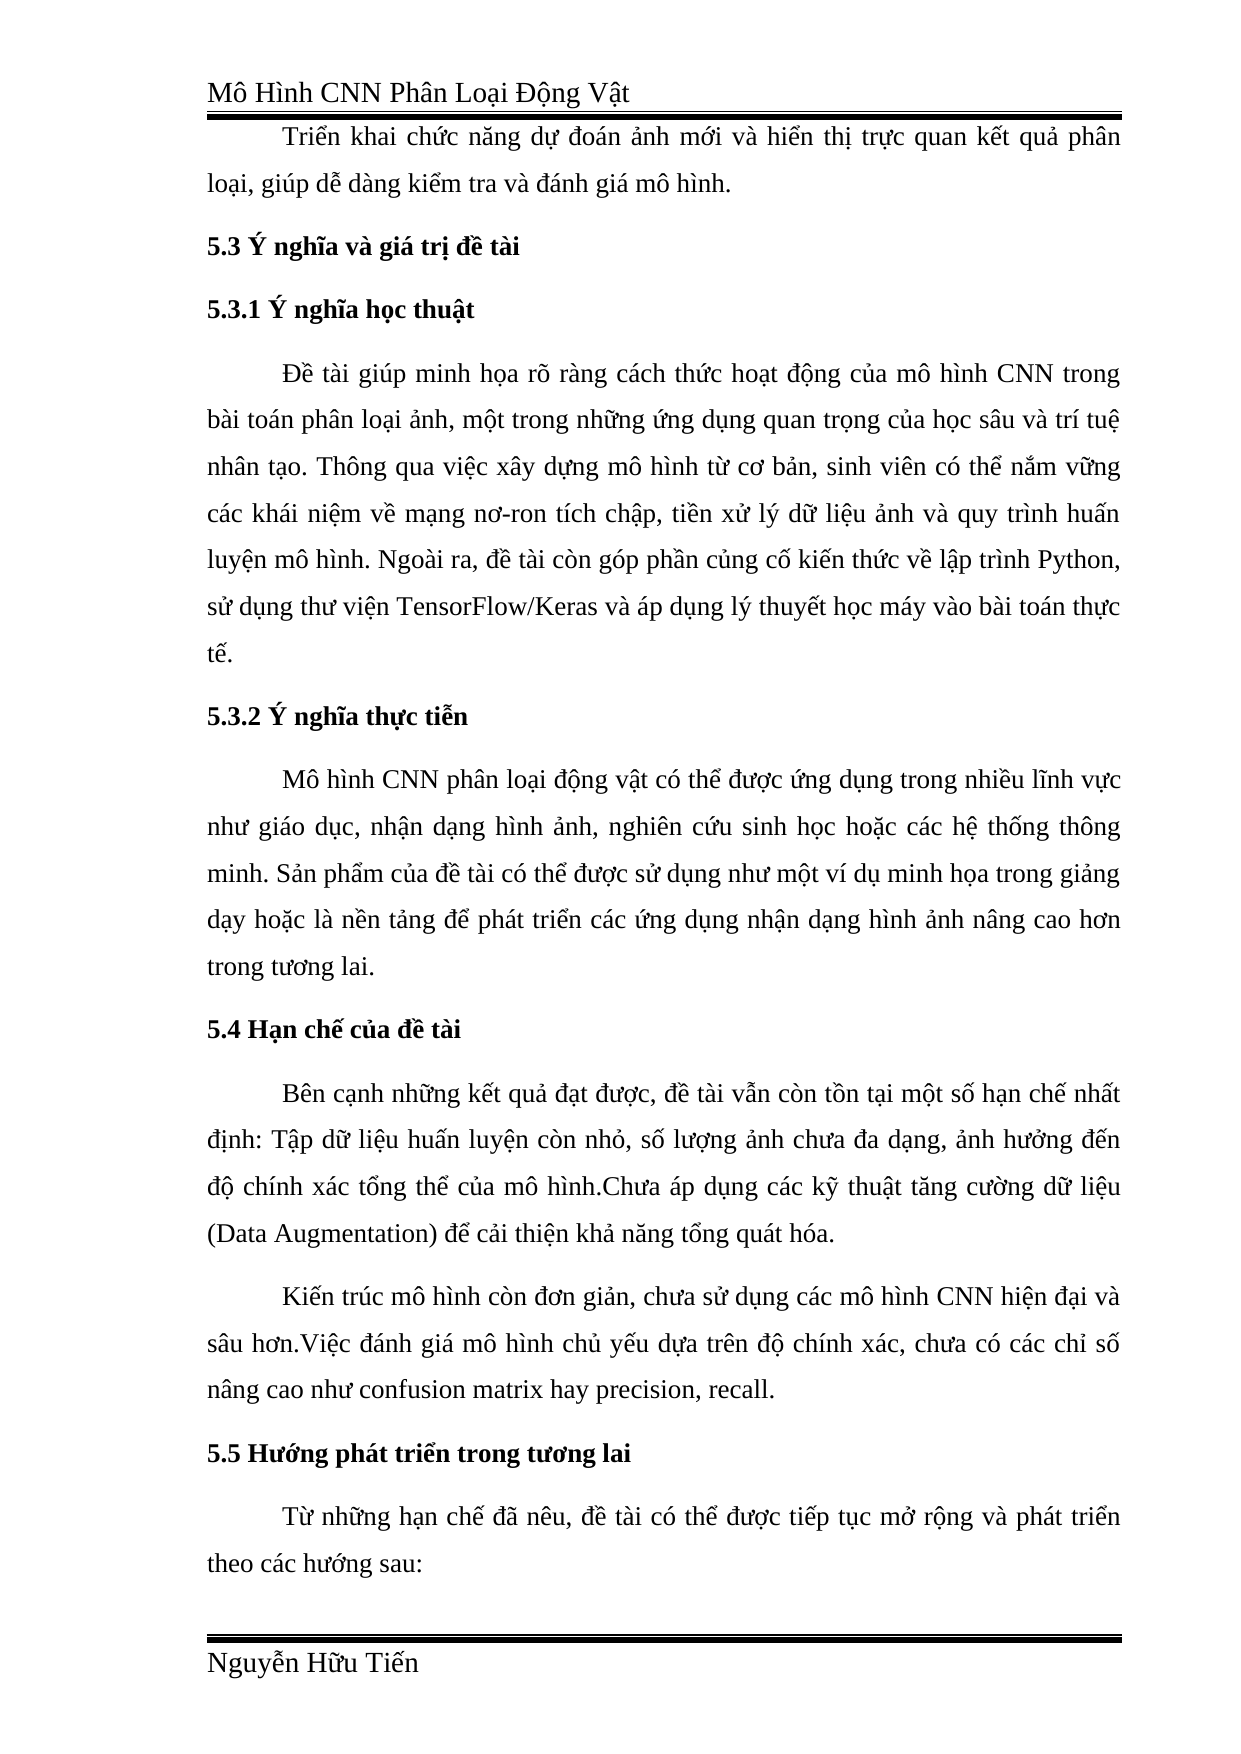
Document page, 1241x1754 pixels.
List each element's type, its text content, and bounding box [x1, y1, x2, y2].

list Từ những hạn chế đã nêu, đề tài có thể được tiếp tục mở rộng và phát triển theo các hướng sau: [207, 1500, 1122, 1578]
list Hướng phát triển trong tương lai [207, 1437, 1122, 1468]
list Hạn chế của đề tài [207, 1013, 1122, 1044]
list Ý nghĩa học thuật [207, 293, 1122, 324]
list Triển khai chức năng dự đoán ảnh mới và hiển thị trực quan kết quả phân loại, giúp dễ dàng kiểm tra và đánh giá mô hình. [207, 120, 1122, 198]
list Bên cạnh những kết quả đạt được, đề tài vẫn còn tồn tại một số hạn chế nhất định: Tập dữ liệu huấn luyện còn nhỏ, số lượng ảnh chưa đa dạng, ảnh hưởng đến độ chính xác tổng thể của mô hình.Chưa áp dụng các kỹ thuật tăng cường dữ liệu (Data Augmentation) để cải thiện khả năng tổng quát hóa. [207, 1077, 1122, 1248]
list Đề tài giúp minh họa rõ ràng cách thức hoạt động của mô hình CNN trong bài toán phân loại ảnh, một trong những ứng dụng quan trọng của học sâu và trí tuệ nhân tạo. Thông qua việc xây dựng mô hình từ cơ bản, sinh viên có thể nắm vững các khái niệm về mạng nơ-ron tích chập, tiền xử lý dữ liệu ảnh và quy trình huấn luyện mô hình. Ngoài ra, đề tài còn góp phần củng cố kiến thức về lập trình Python, sử dụng thư viện TensorFlow/Keras và áp dụng lý thuyết học máy vào bài toán thực tế. [207, 357, 1122, 668]
list Mô hình CNN phân loại động vật có thể được ứng dụng trong nhiều lĩnh vực như giáo dục, nhận dạng hình ảnh, nghiên cứu sinh học hoặc các hệ thống thông minh. Sản phẩm của đề tài có thể được sử dụng như một ví dụ minh họa trong giảng dạy hoặc là nền tảng để phát triển các ứng dụng nhận dạng hình ảnh nâng cao hơn trong tương lai. [207, 763, 1122, 981]
list Kiến trúc mô hình còn đơn giản, chưa sử dụng các mô hình CNN hiện đại và sâu hơn.Việc đánh giá mô hình chủ yếu dựa trên độ chính xác, chưa có các chỉ số nâng cao như confusion matrix hay precision, recall. [207, 1280, 1122, 1404]
list Ý nghĩa thực tiễn [207, 700, 1122, 731]
list Ý nghĩa và giá trị đề tài [207, 230, 1122, 261]
